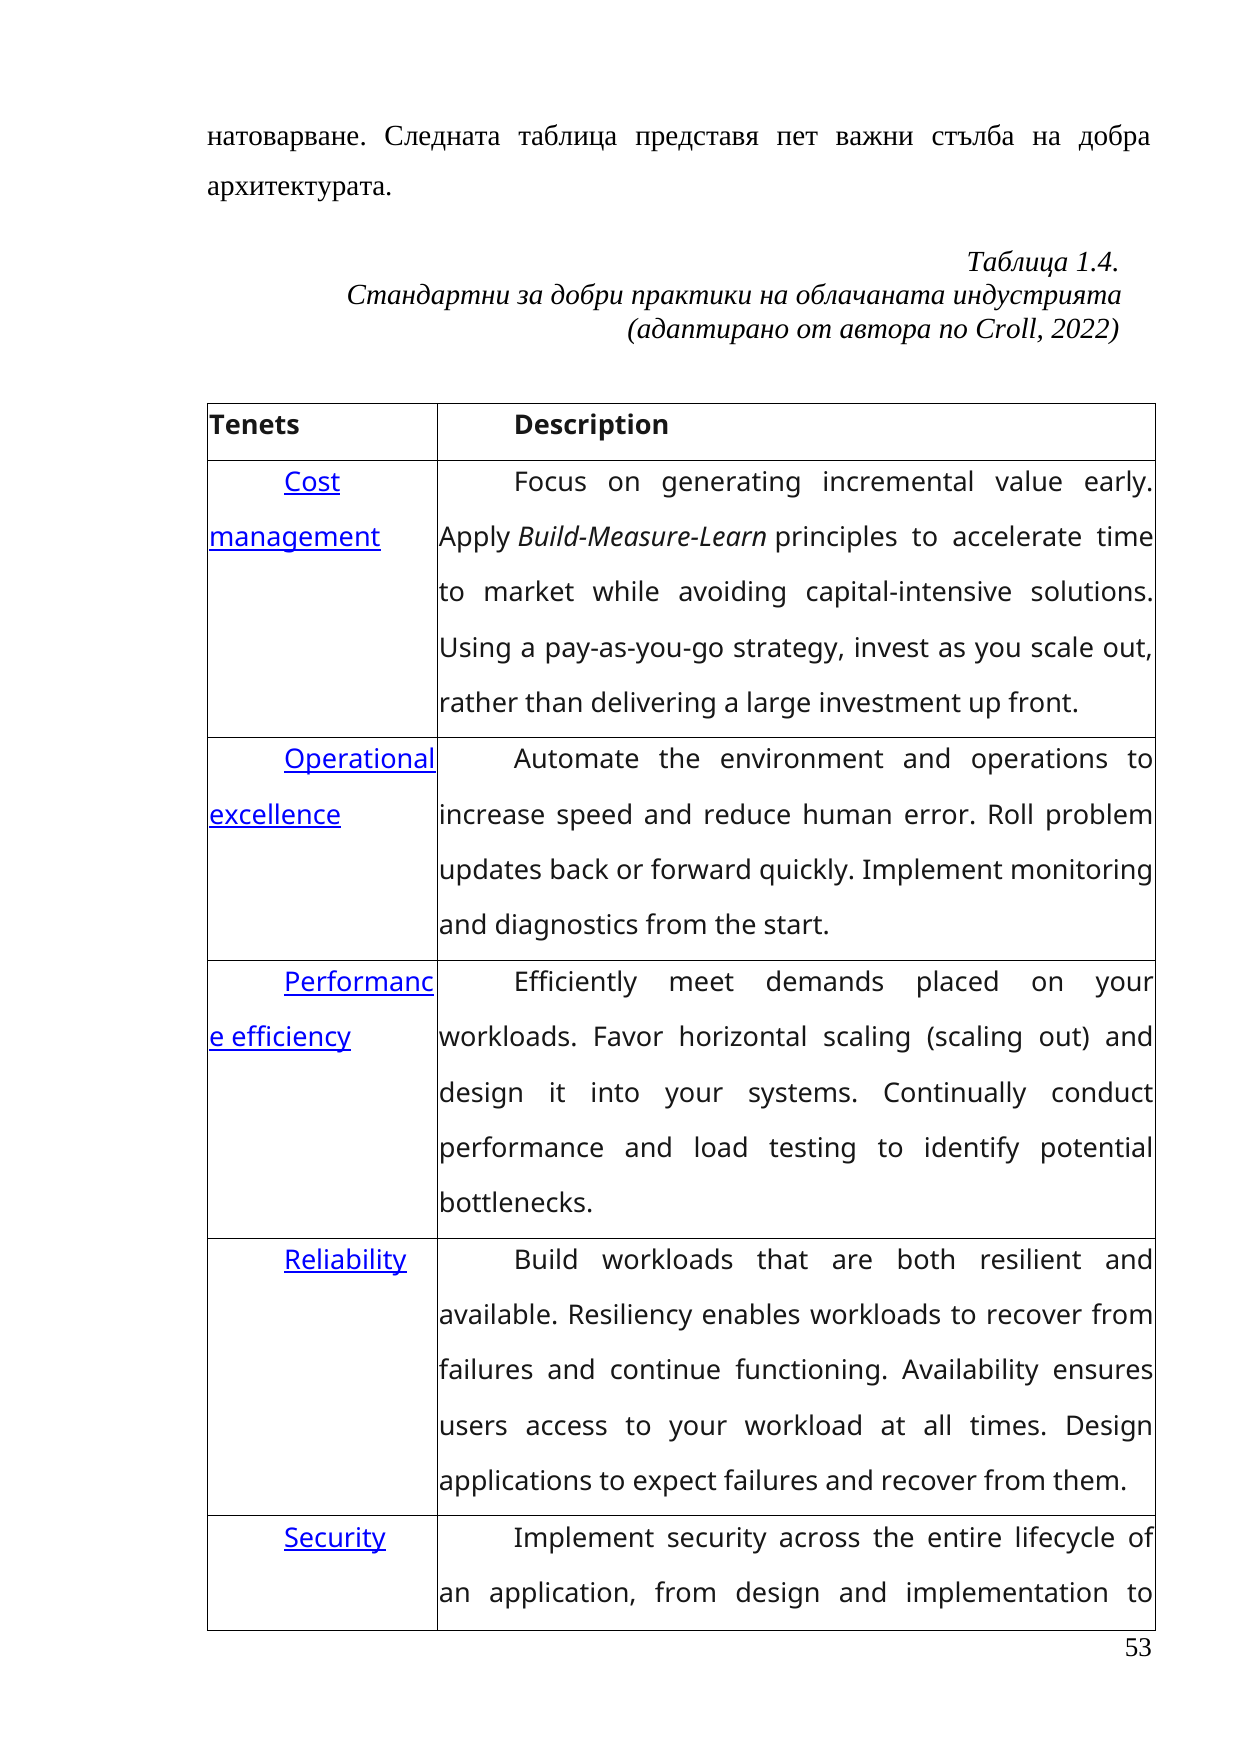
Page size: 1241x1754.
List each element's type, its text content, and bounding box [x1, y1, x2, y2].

table_header Description [438, 404, 1155, 459]
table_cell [438, 1516, 1155, 1630]
title Таблица 1.4. Стандартни за добри практики на облачаната индустрията (адаптирано от автора по Croll, 2022) [266, 244, 1122, 344]
table_cell Reliability [208, 1239, 437, 1515]
table_cell Efficiently meet demands placed on your workloads. Favor horizontal scaling (scaling out) and design it into your systems. Continually conduct performance and load testing to identify potential bottlenecks. [438, 961, 1155, 1238]
table_cell Cost management [208, 461, 437, 737]
table_cell Performance efficiency [208, 961, 437, 1238]
table_cell Operational excellence [208, 738, 437, 960]
table_header Tenets [208, 404, 437, 459]
table_cell Focus on generating incremental value early. Apply Build-Measure-Learn principles to accelerate time to market while avoiding capital-intensive solutions. Using a pay-as-you-go strategy, invest as you scale out, rather than delivering a large investment up front. [438, 461, 1155, 737]
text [207, 118, 1152, 202]
table_cell Build workloads that are both resilient and available. Resiliency enables workloads to recover from failures and continue functioning. Availability ensures users access to your workload at all times. Design applications to expect failures and recover from them. [438, 1239, 1155, 1515]
table_cell Automate the environment and operations to increase speed and reduce human error. Roll problem updates back or forward quickly. Implement monitoring and diagnostics from the start. [438, 738, 1155, 960]
table_cell Security [208, 1516, 437, 1630]
